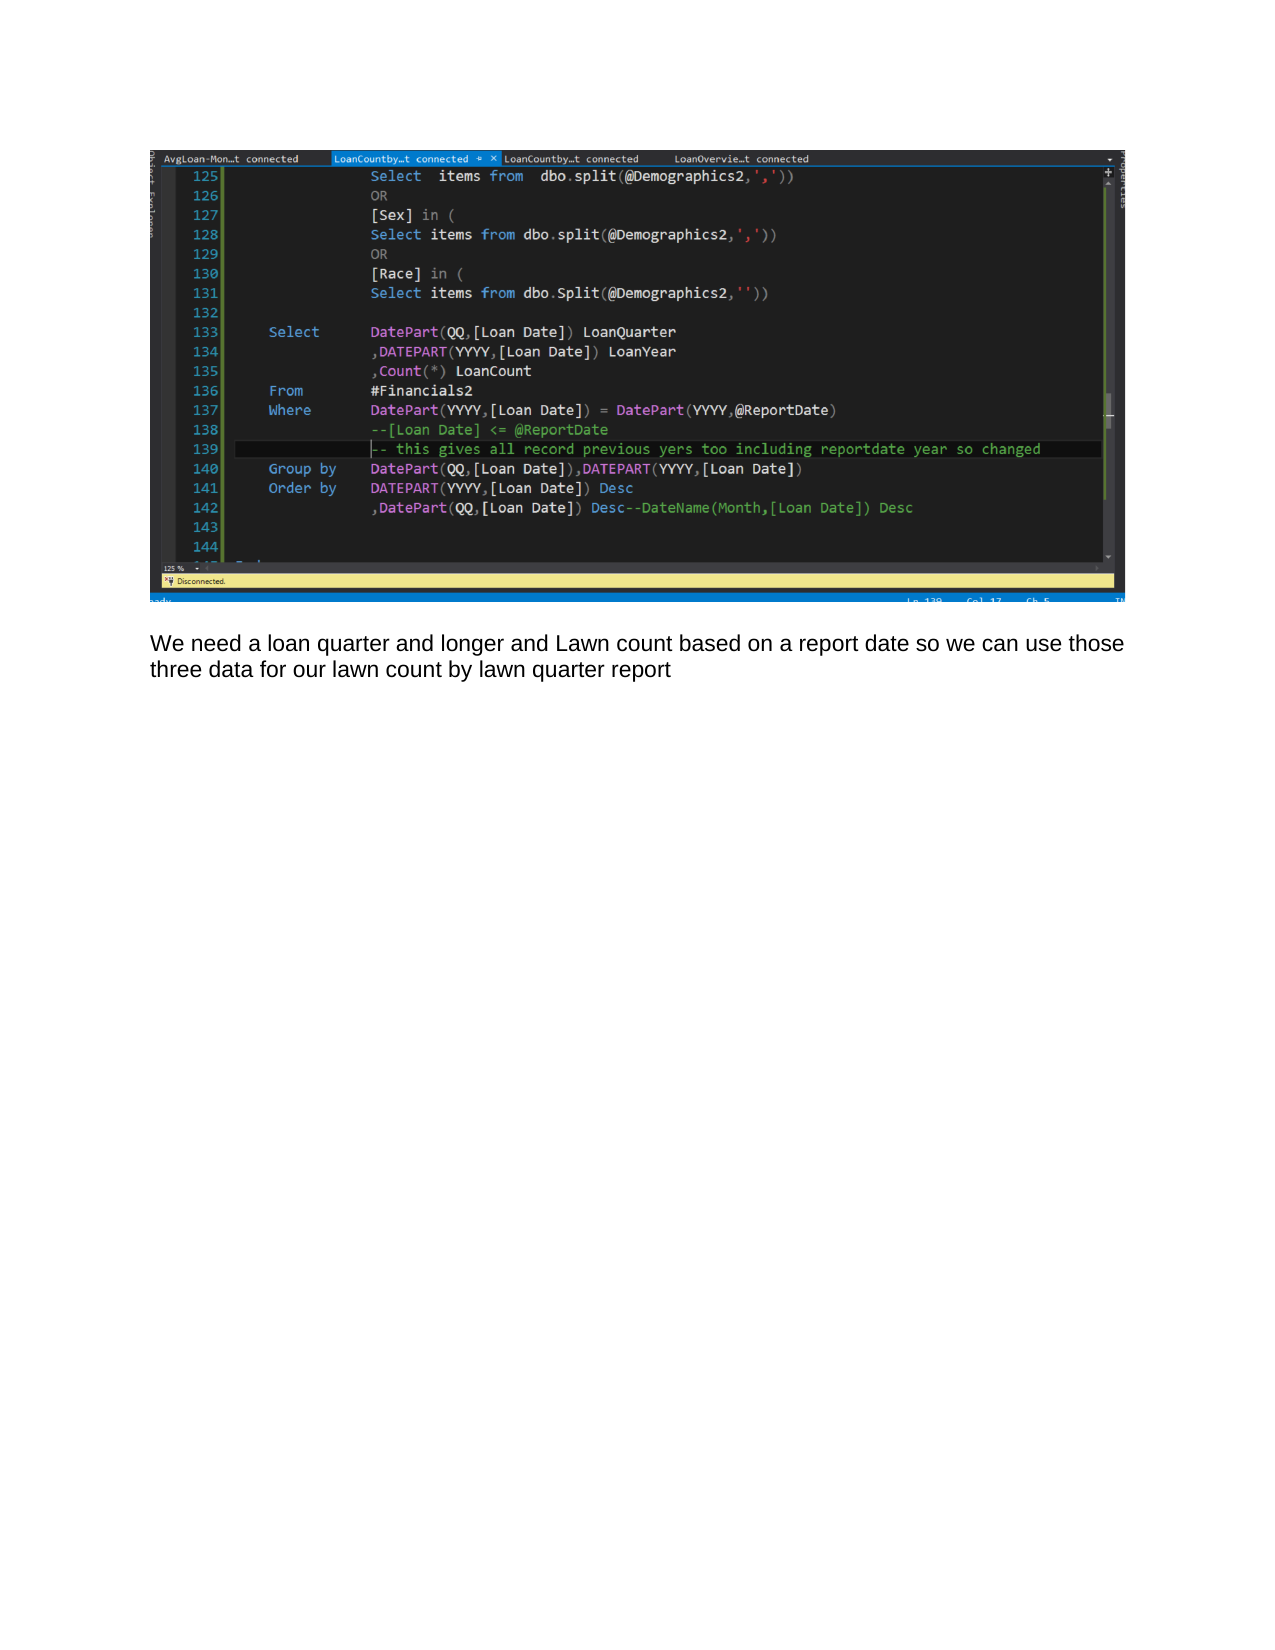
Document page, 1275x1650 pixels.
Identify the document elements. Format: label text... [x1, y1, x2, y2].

picture [150, 150, 1125, 602]
text We need a loan quarter and longer and Lawn count based on a report date so we can use those three data for our lawn count by lawn quarter report [150, 630, 1125, 683]
